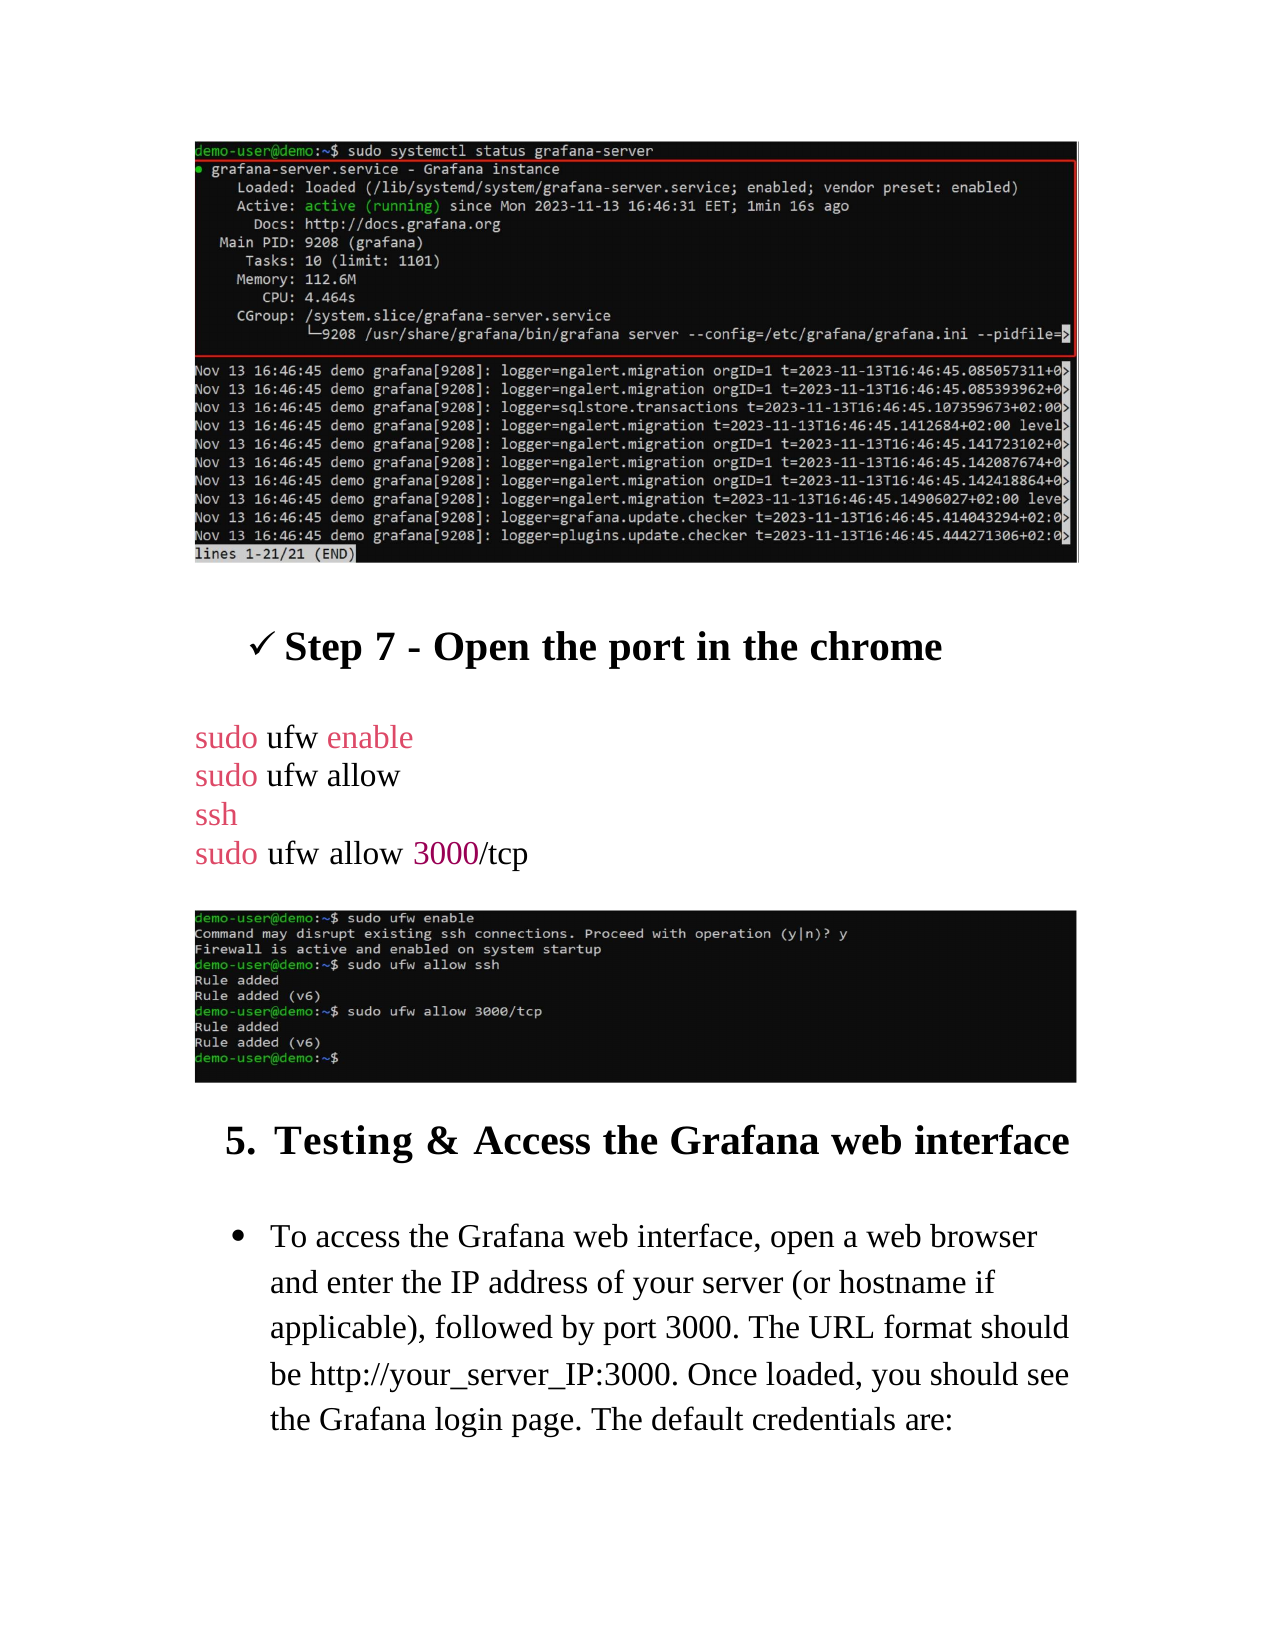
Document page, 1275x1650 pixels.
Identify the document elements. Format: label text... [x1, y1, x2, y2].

picture [194, 910, 1077, 1083]
text sudo ufw allow 3000/tcp [195, 833, 1087, 872]
list To access the Grafana web interface, open a web browser and enter the IP address of your server (or hostname if applicable), followed by port 3000. The URL format should be http://your_server_IP:3000. Once loaded, you should see the Grafana login page. The default credentials are: [232, 1216, 1079, 1438]
text sudo ufw enable sudo ufw allow ssh [195, 717, 421, 832]
picture [194, 141, 1079, 563]
subtitle Step 7 - Open the port in the chrome [247, 621, 1087, 669]
subtitle Testing & Access the Grafana web interface [225, 1115, 1087, 1163]
